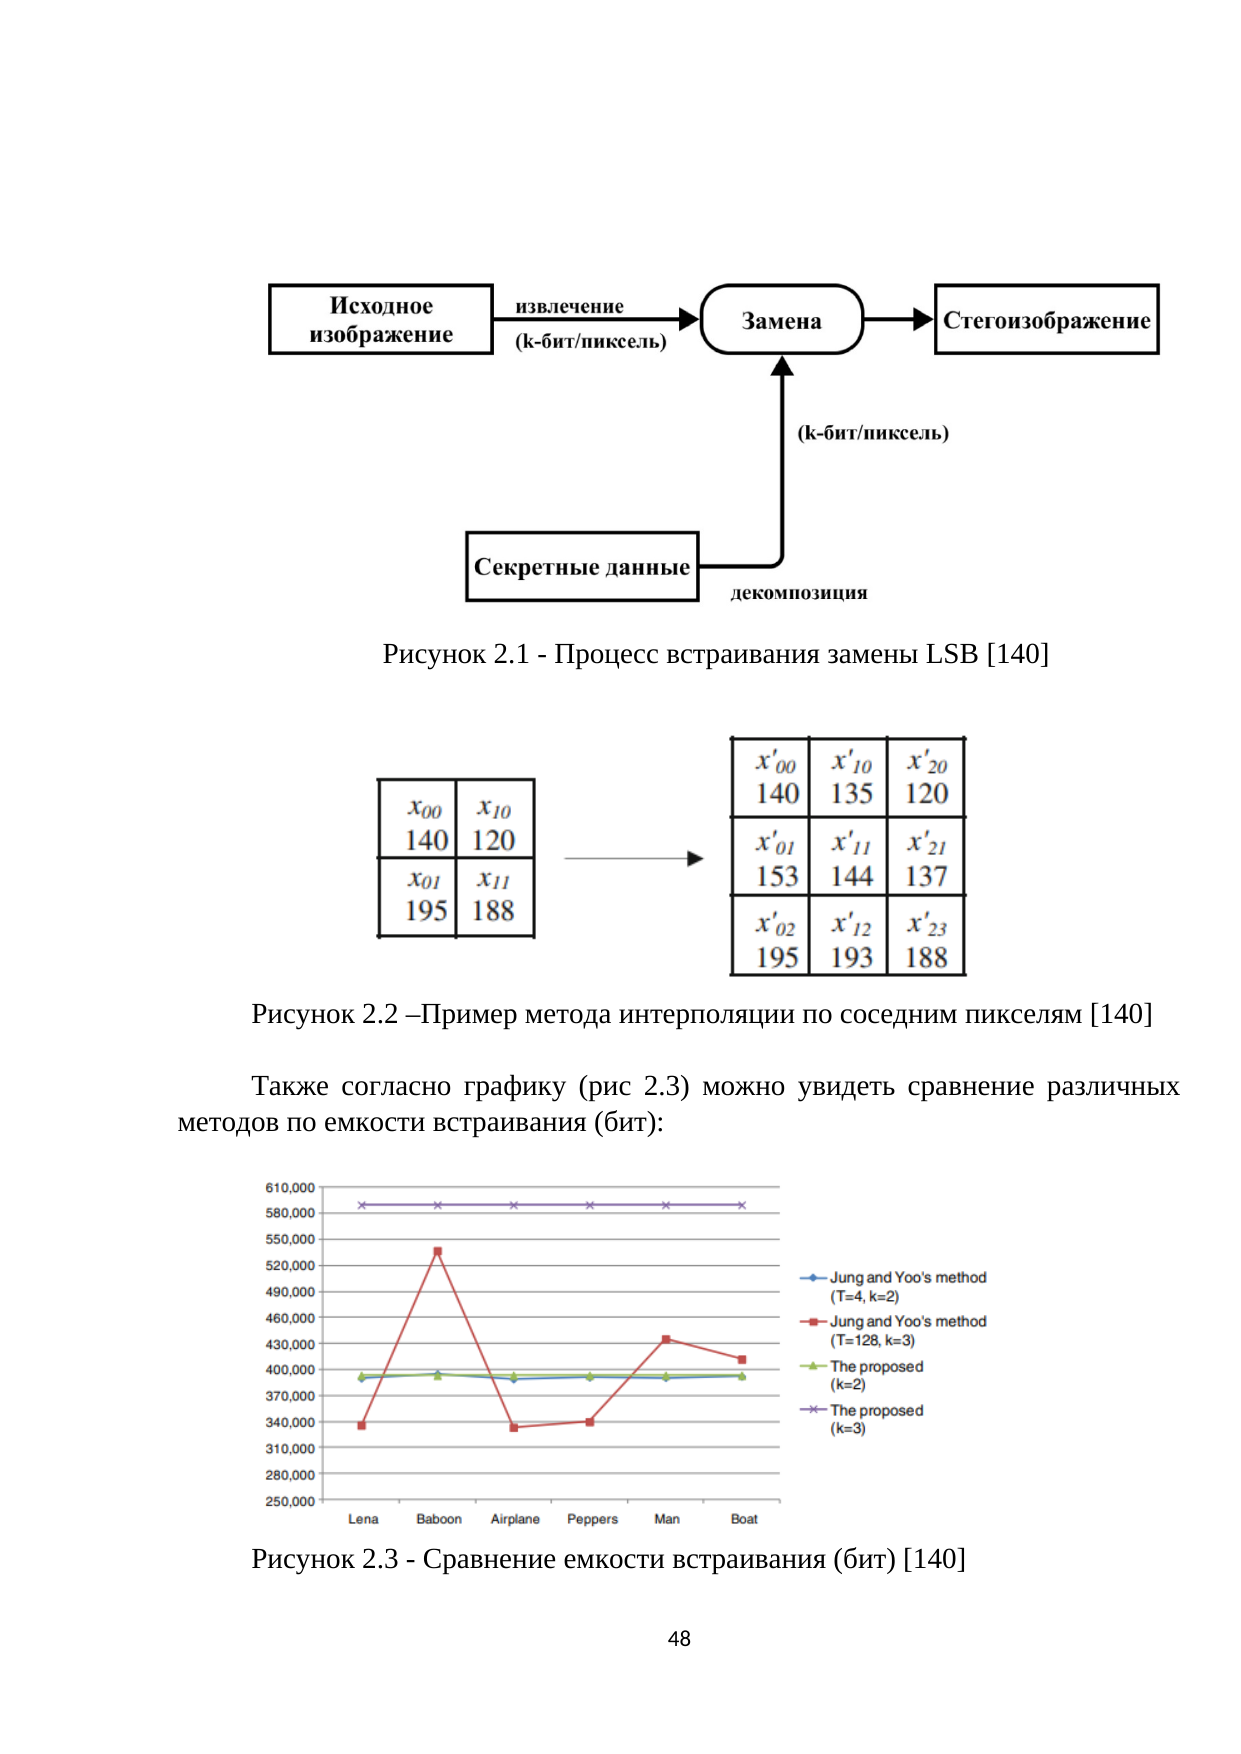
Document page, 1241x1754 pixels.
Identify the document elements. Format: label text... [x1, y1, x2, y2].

text Рисунок 2.3 - Сравнение емкости встраивания (бит) [140] [177, 1541, 1181, 1575]
picture [251, 1176, 1028, 1540]
picture [251, 190, 1181, 635]
picture [251, 672, 1150, 994]
text Рисунок 2.2 –Пример метода интерполяции по соседним пикселям [140] [177, 996, 1181, 1029]
text Также согласно графику (рис 2.3) можно увидеть сравнение различных методов по емкости встраивания (бит): [177, 1068, 1181, 1138]
text Рисунок 2.1 - Процесс встраивания замены LSB [140] [177, 636, 1181, 670]
